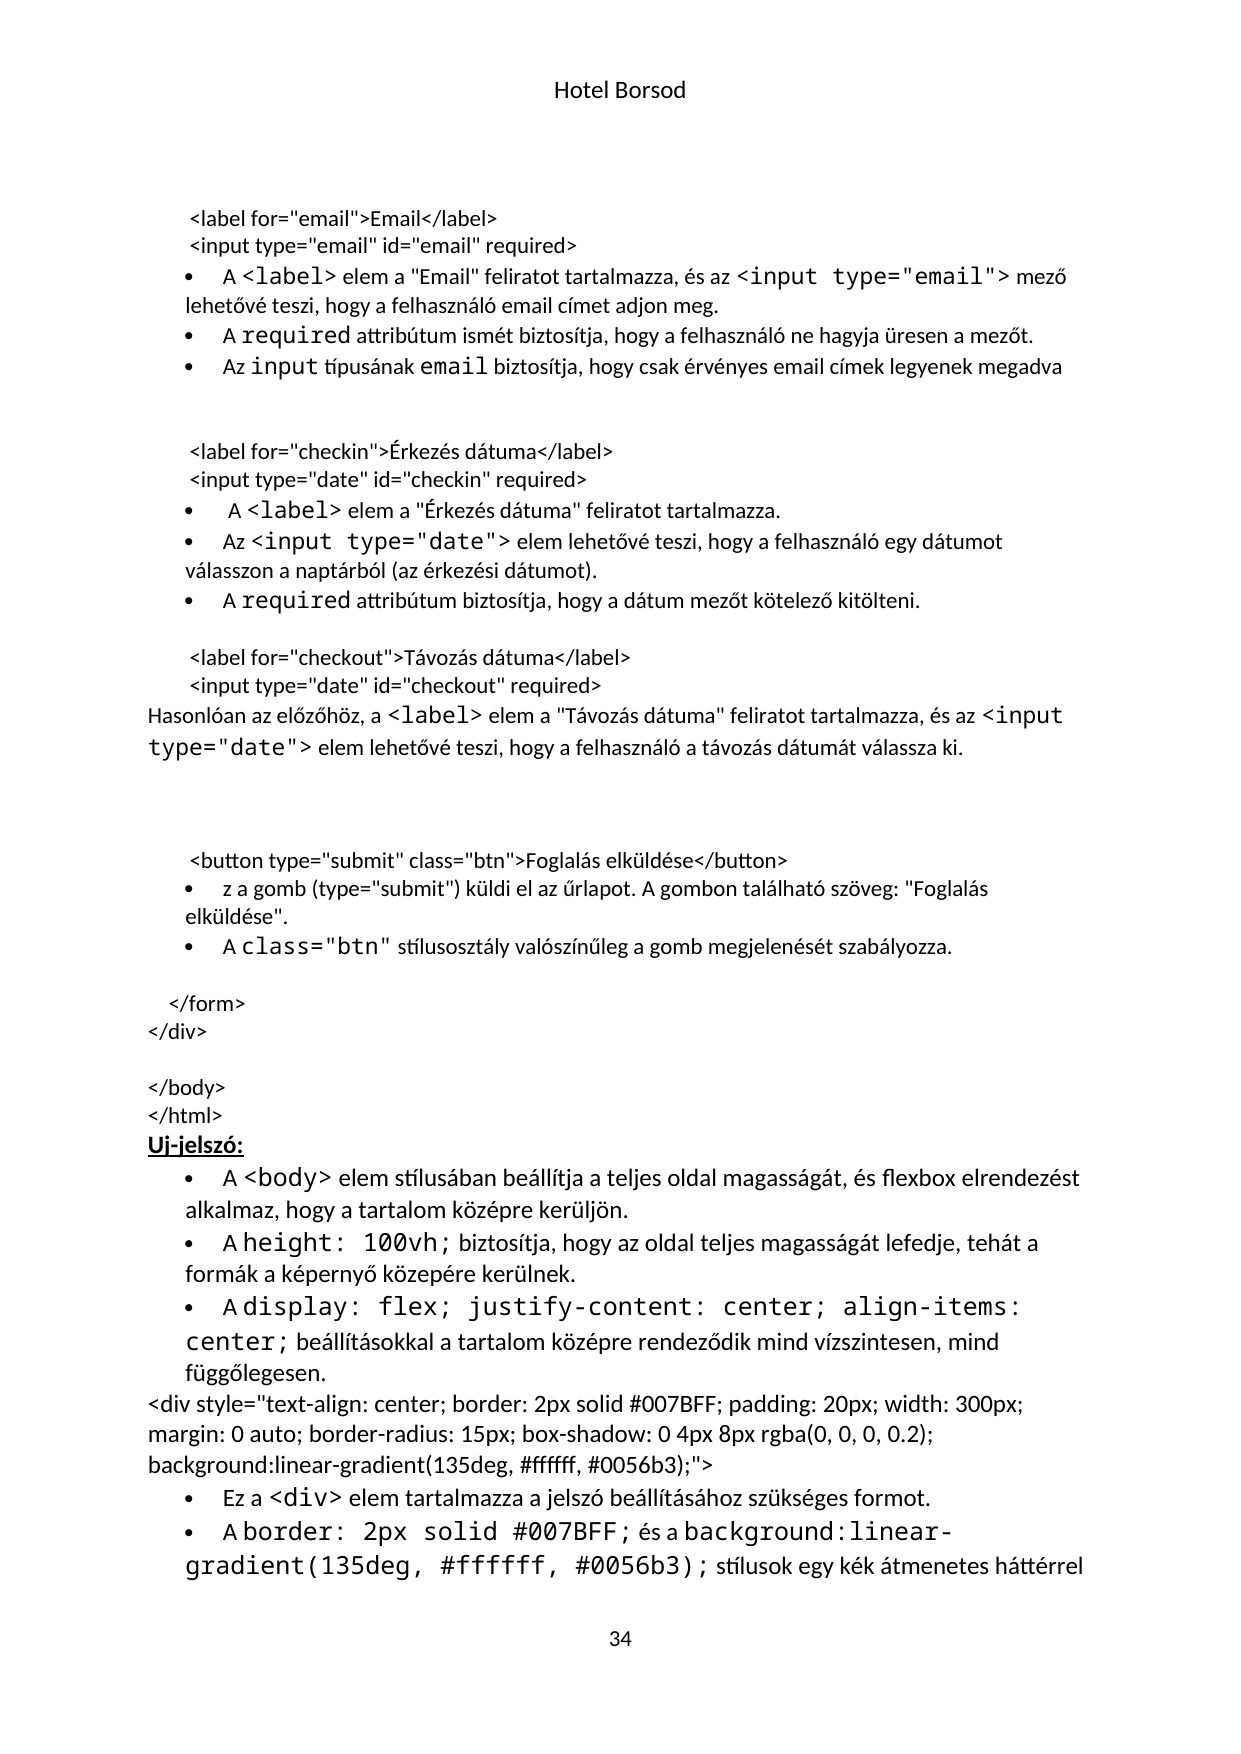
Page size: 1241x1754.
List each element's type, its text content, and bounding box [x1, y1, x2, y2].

text Uj-jelszó: [148, 1129, 1093, 1160]
text </body> [148, 1073, 1093, 1101]
text <input type="date" id="checkout" required> [148, 671, 1093, 699]
text <label for="checkout">Távozás dátuma</label> [148, 643, 1093, 671]
list Ez a <div> elem tartalmazza a jelszó beállításához szükséges formot. [185, 1479, 1093, 1513]
list A display: flex; justify-content: center; align-items: center; beállításokkal a tartalom középre rendeződik mind vízszintesen, mind függőlegesen. [185, 1289, 1093, 1388]
list Az <input type="date"> elem lehetővé teszi, hogy a felhasználó egy dátumot válasszon a naptárból (az érkezési dátumot). [185, 525, 1093, 584]
text <button type="submit" class="btn">Foglalás elküldése</button> [148, 846, 1093, 874]
list A required attribútum biztosítja, hogy a dátum mezőt kötelező kitölteni. [185, 584, 1093, 615]
list A class="btn" stílusosztály valószínűleg a gomb megjelenését szabályozza. [185, 930, 1093, 961]
text <div style="text-align: center; border: 2px solid #007BFF; padding: 20px; width: 300px; margin: 0 auto; border-radius: 15px; box-shadow: 0 4px 8px rgba(0, 0, 0, 0.2); background:linear-gradient(135deg, #ffffff, #0056b3);"> [148, 1388, 1093, 1479]
list z a gomb (type="submit") küldi el az űrlapot. A gombon található szöveg: "Foglalás elküldése". [185, 874, 1093, 930]
text <input type="date" id="checkin" required> [148, 466, 1093, 493]
list A <label> elem a "Érkezés dátuma" feliratot tartalmazza. [185, 493, 1093, 525]
list A height: 100vh; biztosítja, hogy az oldal teljes magasságát lefedje, tehát a formák a képernyő közepére kerülnek. [185, 1224, 1093, 1289]
text </form> [148, 989, 1093, 1017]
list A <body> elem stílusában beállítja a teljes oldal magasságát, és flexbox elrendezést alkalmaz, hogy a tartalom középre kerüljön. [185, 1160, 1093, 1224]
text Hasonlóan az előzőhöz, a <label> elem a "Távozás dátuma" feliratot tartalmazza, és az <input type="date"> elem lehetővé teszi, hogy a felhasználó a távozás dátumát válassza ki. [148, 699, 1093, 762]
list A <label> elem a "Email" feliratot tartalmazza, és az <input type="email"> mező lehetővé teszi, hogy a felhasználó email címet adjon meg. [185, 260, 1093, 319]
text </div> [148, 1017, 1093, 1045]
text </html> [148, 1101, 1093, 1129]
text <label for="checkin">Érkezés dátuma</label> [148, 437, 1093, 466]
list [185, 1513, 1093, 1581]
text <input type="email" id="email" required> [148, 232, 1093, 260]
text <label for="email">Email</label> [148, 204, 1093, 232]
list Az input típusának email biztosítja, hogy csak érvényes email címek legyenek megadva [185, 350, 1093, 381]
list A required attribútum ismét biztosítja, hogy a felhasználó ne hagyja üresen a mezőt. [185, 319, 1093, 350]
